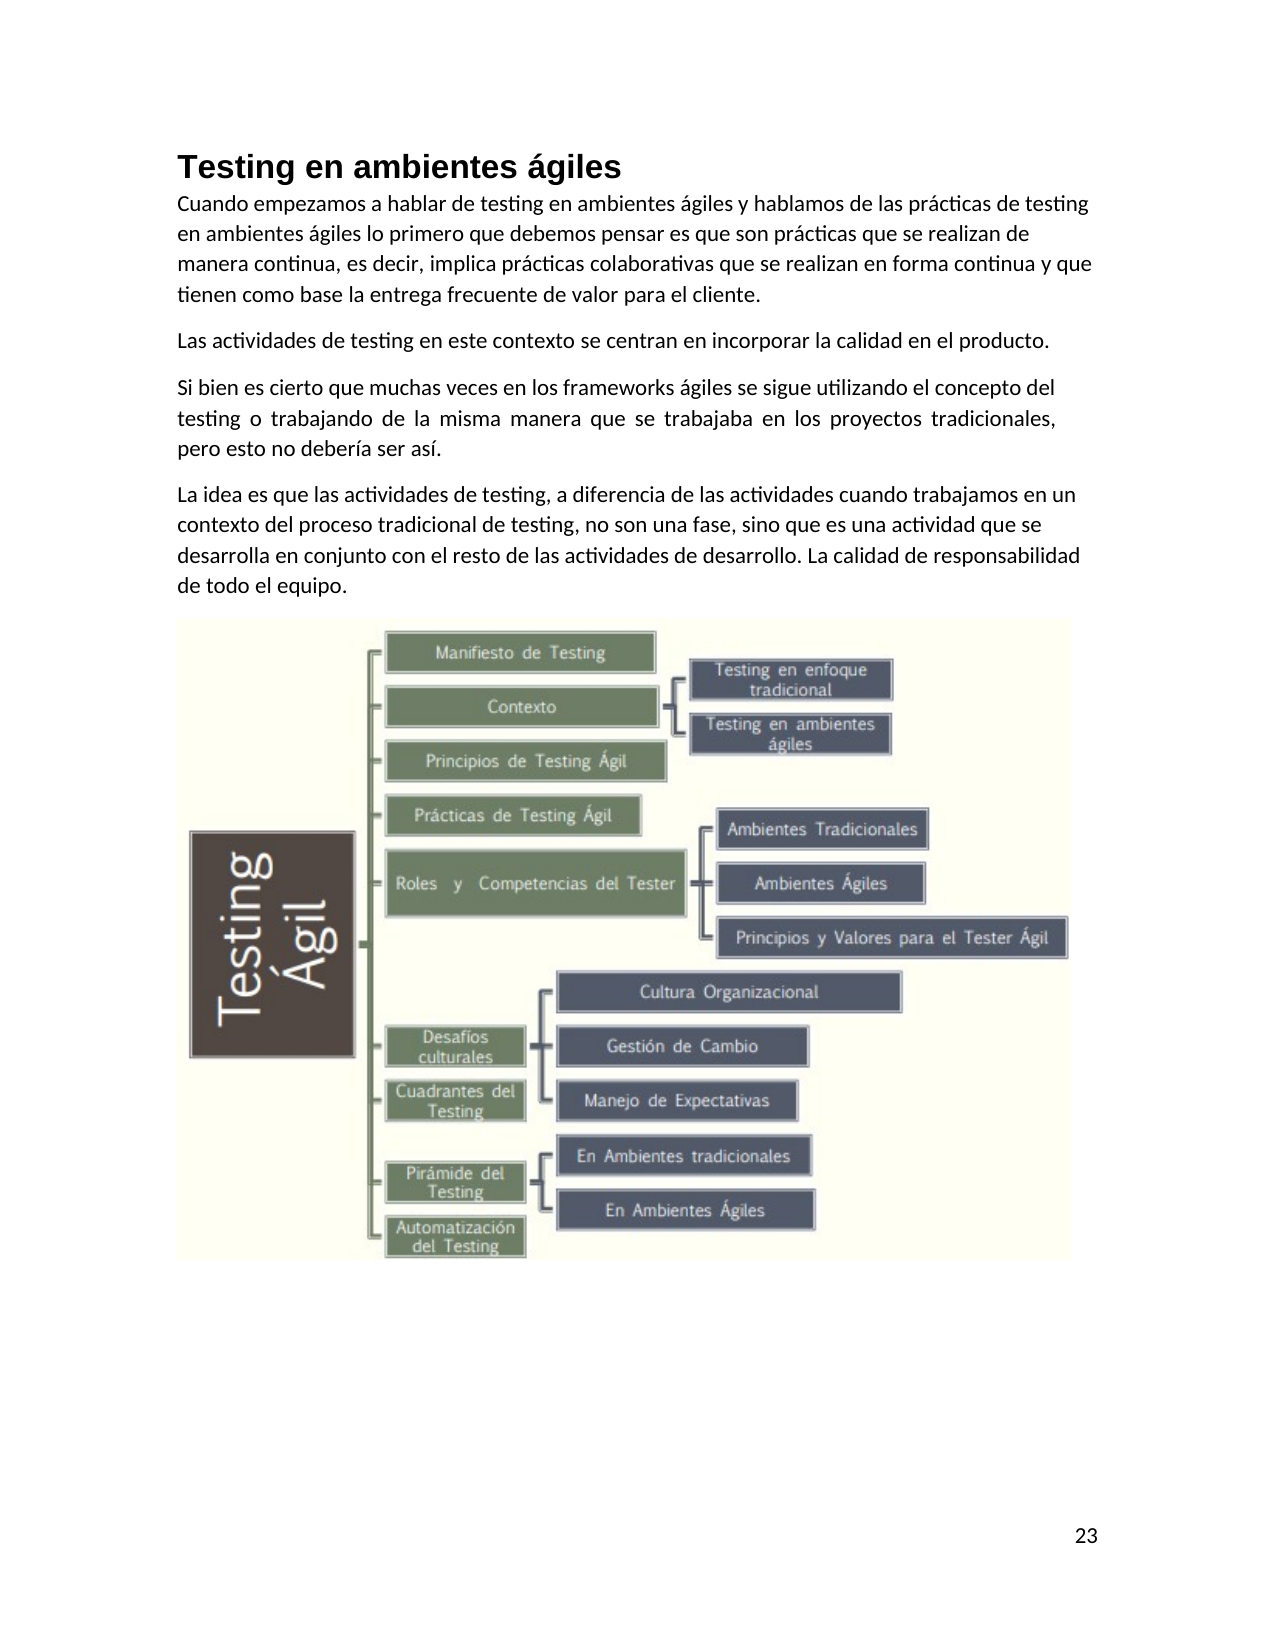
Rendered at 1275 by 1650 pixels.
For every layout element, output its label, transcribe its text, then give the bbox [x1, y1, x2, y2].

text Si bien es cierto que muchas veces en los frameworks ágiles se sigue utilizando el concepto del testing o trabajando de la misma manera que se trabajaba en los proyectos tradicionales, pero esto no debería ser así. [177, 373, 1057, 462]
text Cuando empezamos a hablar de testing en ambientes ágiles y hablamos de las prácticas de testing en ambientes ágiles lo primero que debemos pensar es que son prácticas que se realizan de manera continua, es decir, implica prácticas colaborativas que se realizan en forma continua y que tienen como base la entrega frecuente de valor para el cliente. [177, 189, 1093, 308]
subtitle Testing en ambientes ágiles [177, 147, 1256, 186]
text Las actividades de testing en este contexto se centran en incorporar la calidad en el producto. [177, 326, 1256, 354]
text La idea es que las actividades de testing, a diferencia de las actividades cuando trabajamos en un contexto del proceso tradicional de testing, no son una fase, sino que es una actividad que se desarrolla en conjunto con el resto de las actividades de desarrollo. La calidad de responsabilidad de todo el equipo. [177, 480, 1084, 599]
picture [177, 618, 1072, 1260]
